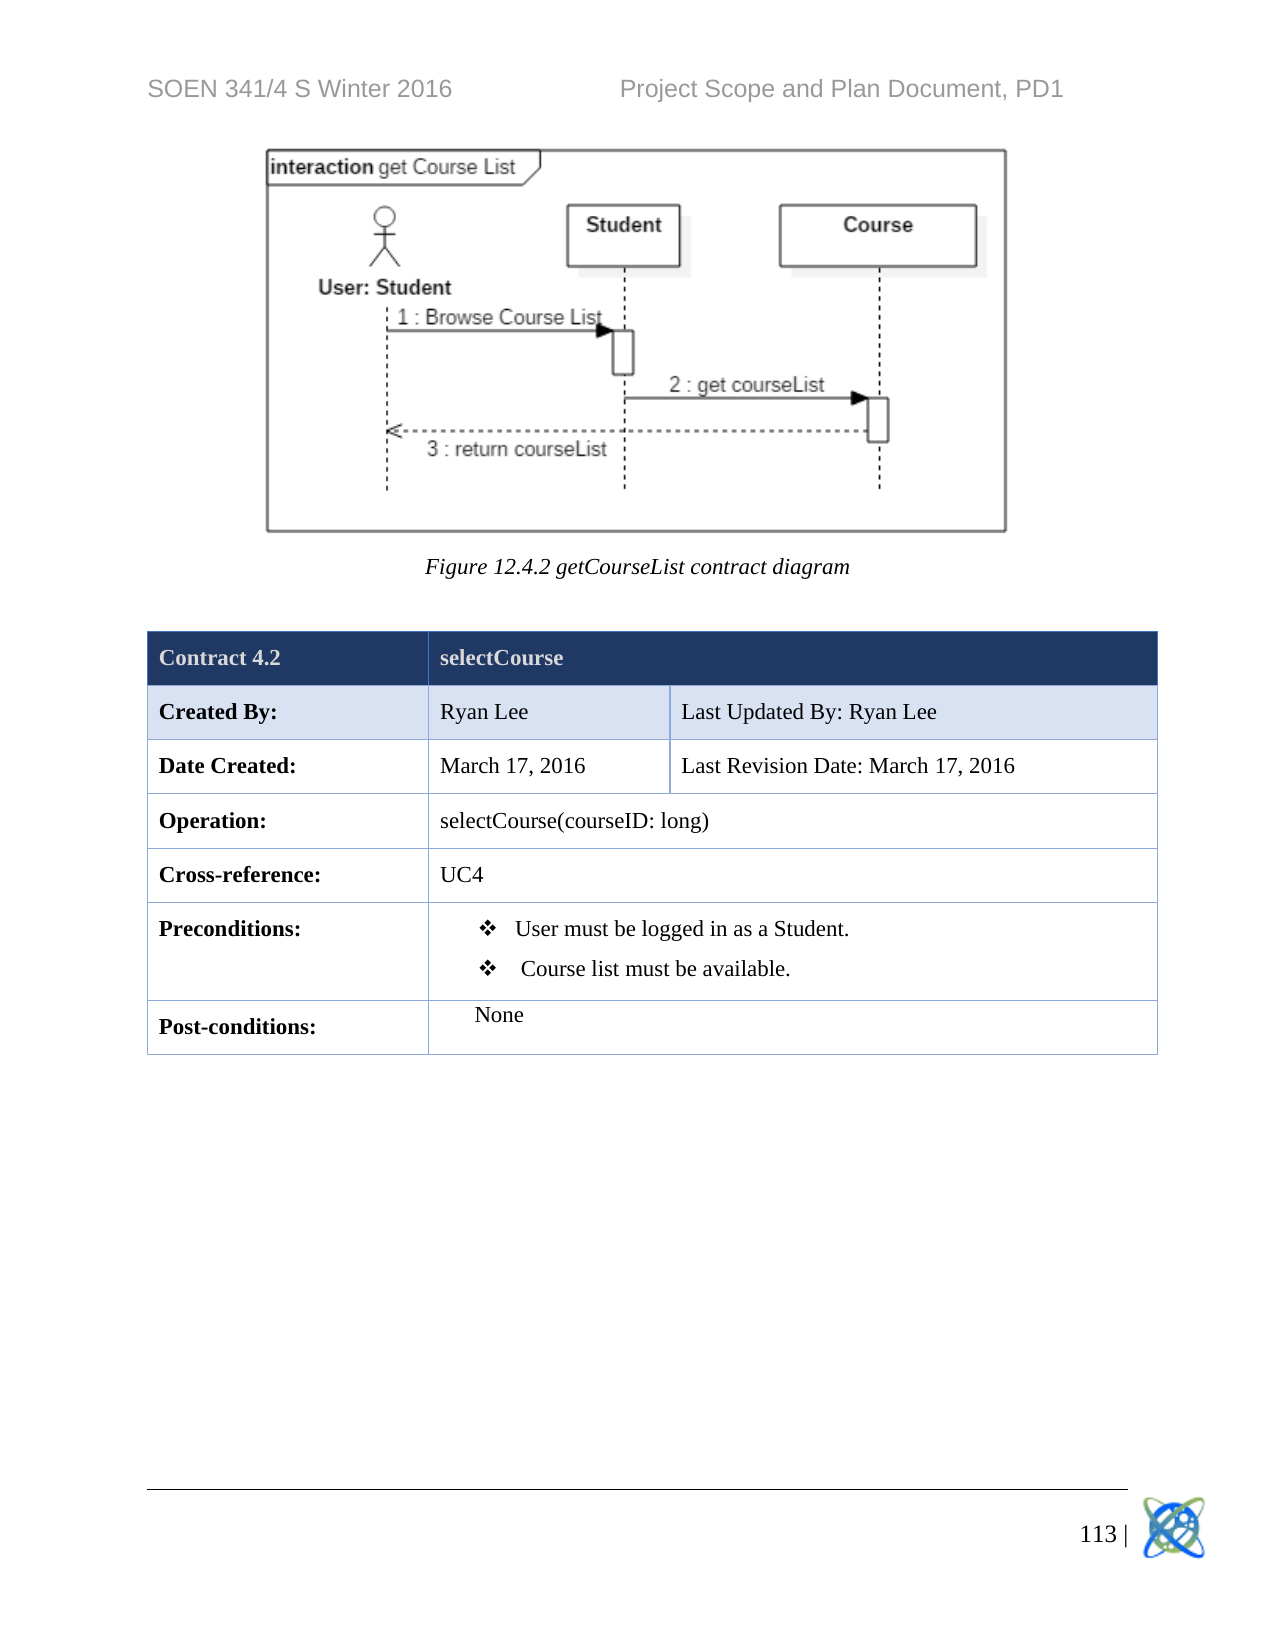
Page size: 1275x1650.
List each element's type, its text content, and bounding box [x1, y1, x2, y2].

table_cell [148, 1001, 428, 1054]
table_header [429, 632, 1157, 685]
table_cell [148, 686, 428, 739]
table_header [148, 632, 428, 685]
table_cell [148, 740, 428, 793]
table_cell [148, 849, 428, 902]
picture [1123, 1490, 1224, 1566]
text Figure 12.4.2 getCourseList contract diagram [147, 553, 1128, 579]
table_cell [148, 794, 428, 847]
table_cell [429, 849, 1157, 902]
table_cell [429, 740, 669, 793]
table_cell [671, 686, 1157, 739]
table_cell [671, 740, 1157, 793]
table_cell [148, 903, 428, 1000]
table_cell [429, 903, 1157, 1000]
picture [263, 147, 1012, 541]
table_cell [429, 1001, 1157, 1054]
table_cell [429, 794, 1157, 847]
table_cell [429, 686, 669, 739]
